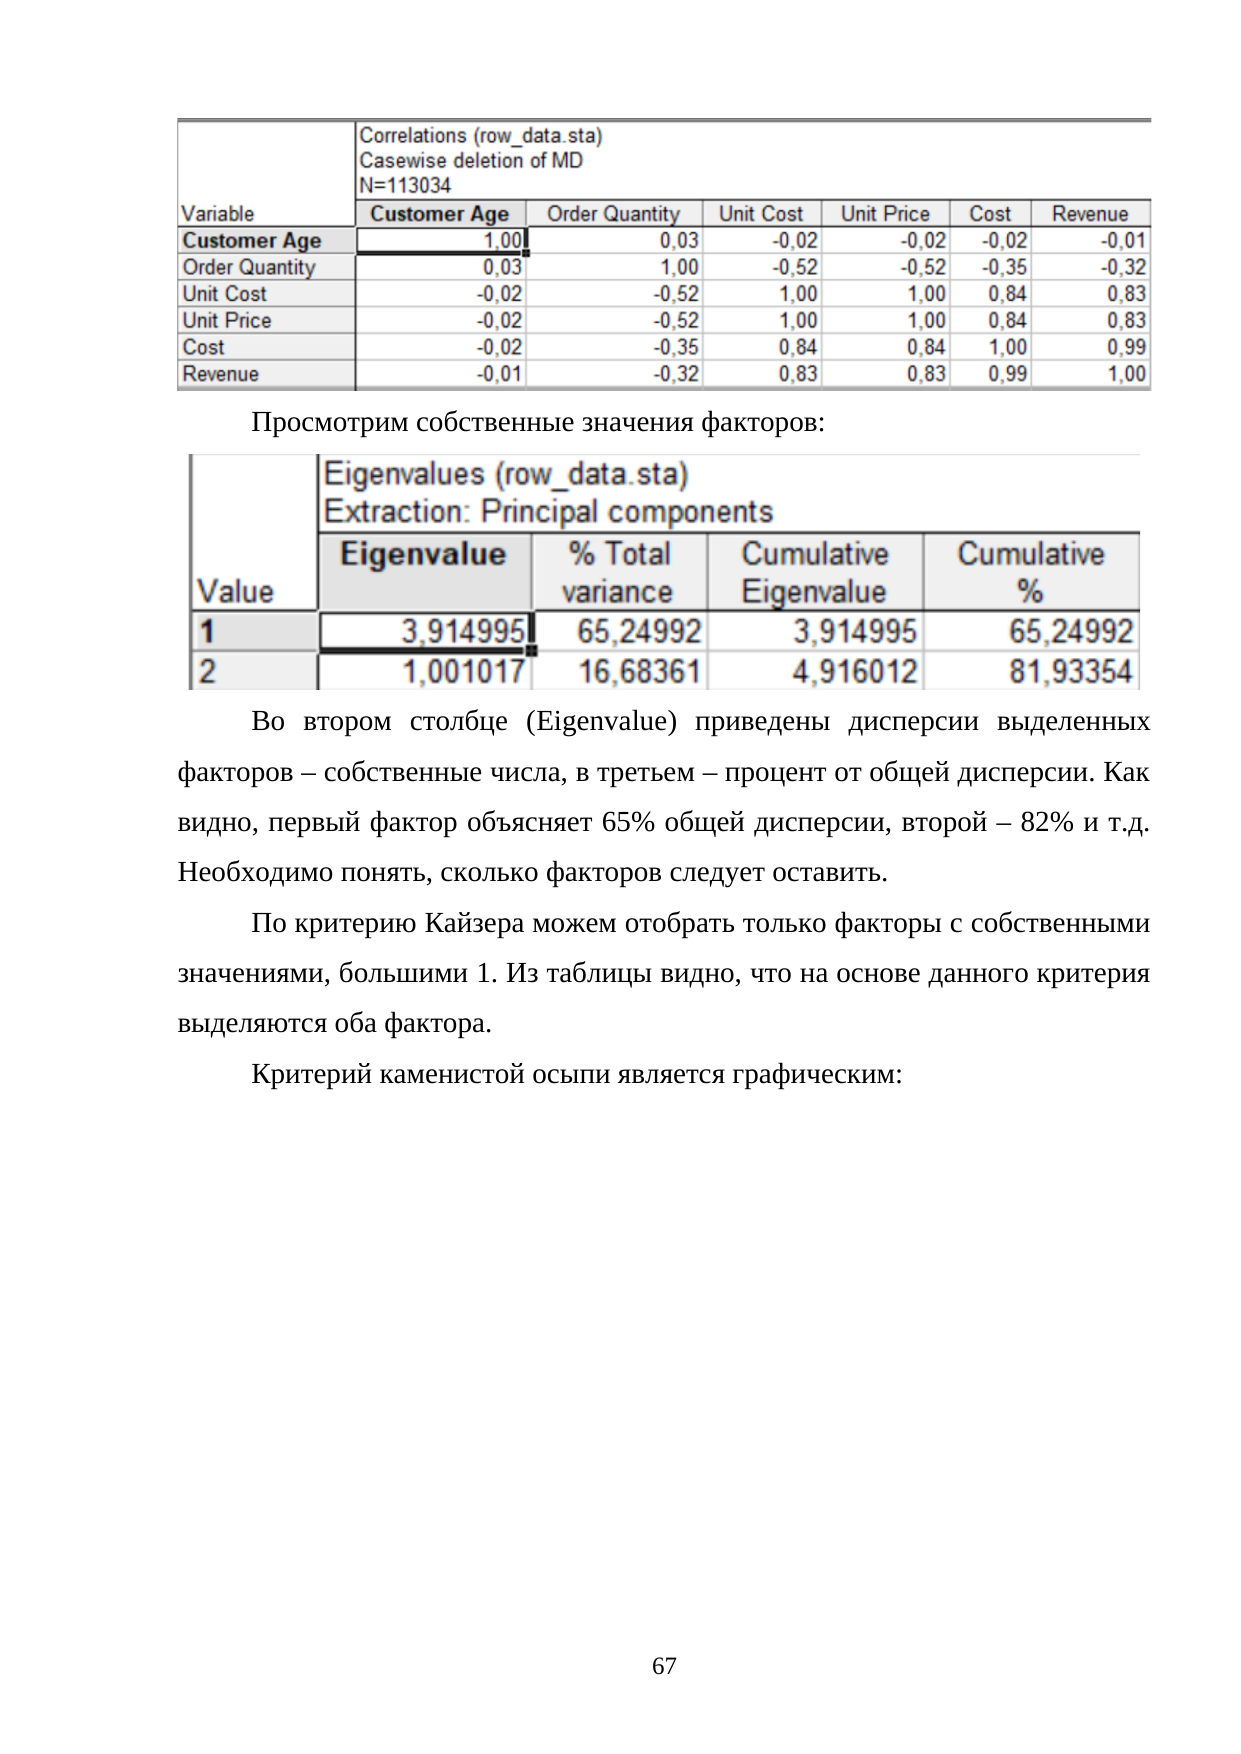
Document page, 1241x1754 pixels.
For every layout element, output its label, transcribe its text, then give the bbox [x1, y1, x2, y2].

text По критерию Кайзера можем отобрать только факторы с собственными значениями, большими 1. Из таблицы видно, что на основе данного критерия выделяются оба фактора. [177, 905, 1152, 1039]
picture [177, 118, 1152, 391]
text Критерий каменистой осыпи является графическим: [177, 1056, 1152, 1089]
text Во втором столбце (Eigenvalue) приведены дисперсии выделенных факторов – собственные числа, в третьем – процент от общей дисперсии. Как видно, первый фактор объясняет 65% общей дисперсии, второй – 82% и т.д. Необходимо понять, сколько факторов следует оставить. [177, 703, 1152, 888]
picture [188, 454, 1141, 690]
text Просмотрим собственные значения факторов: [177, 404, 1152, 438]
